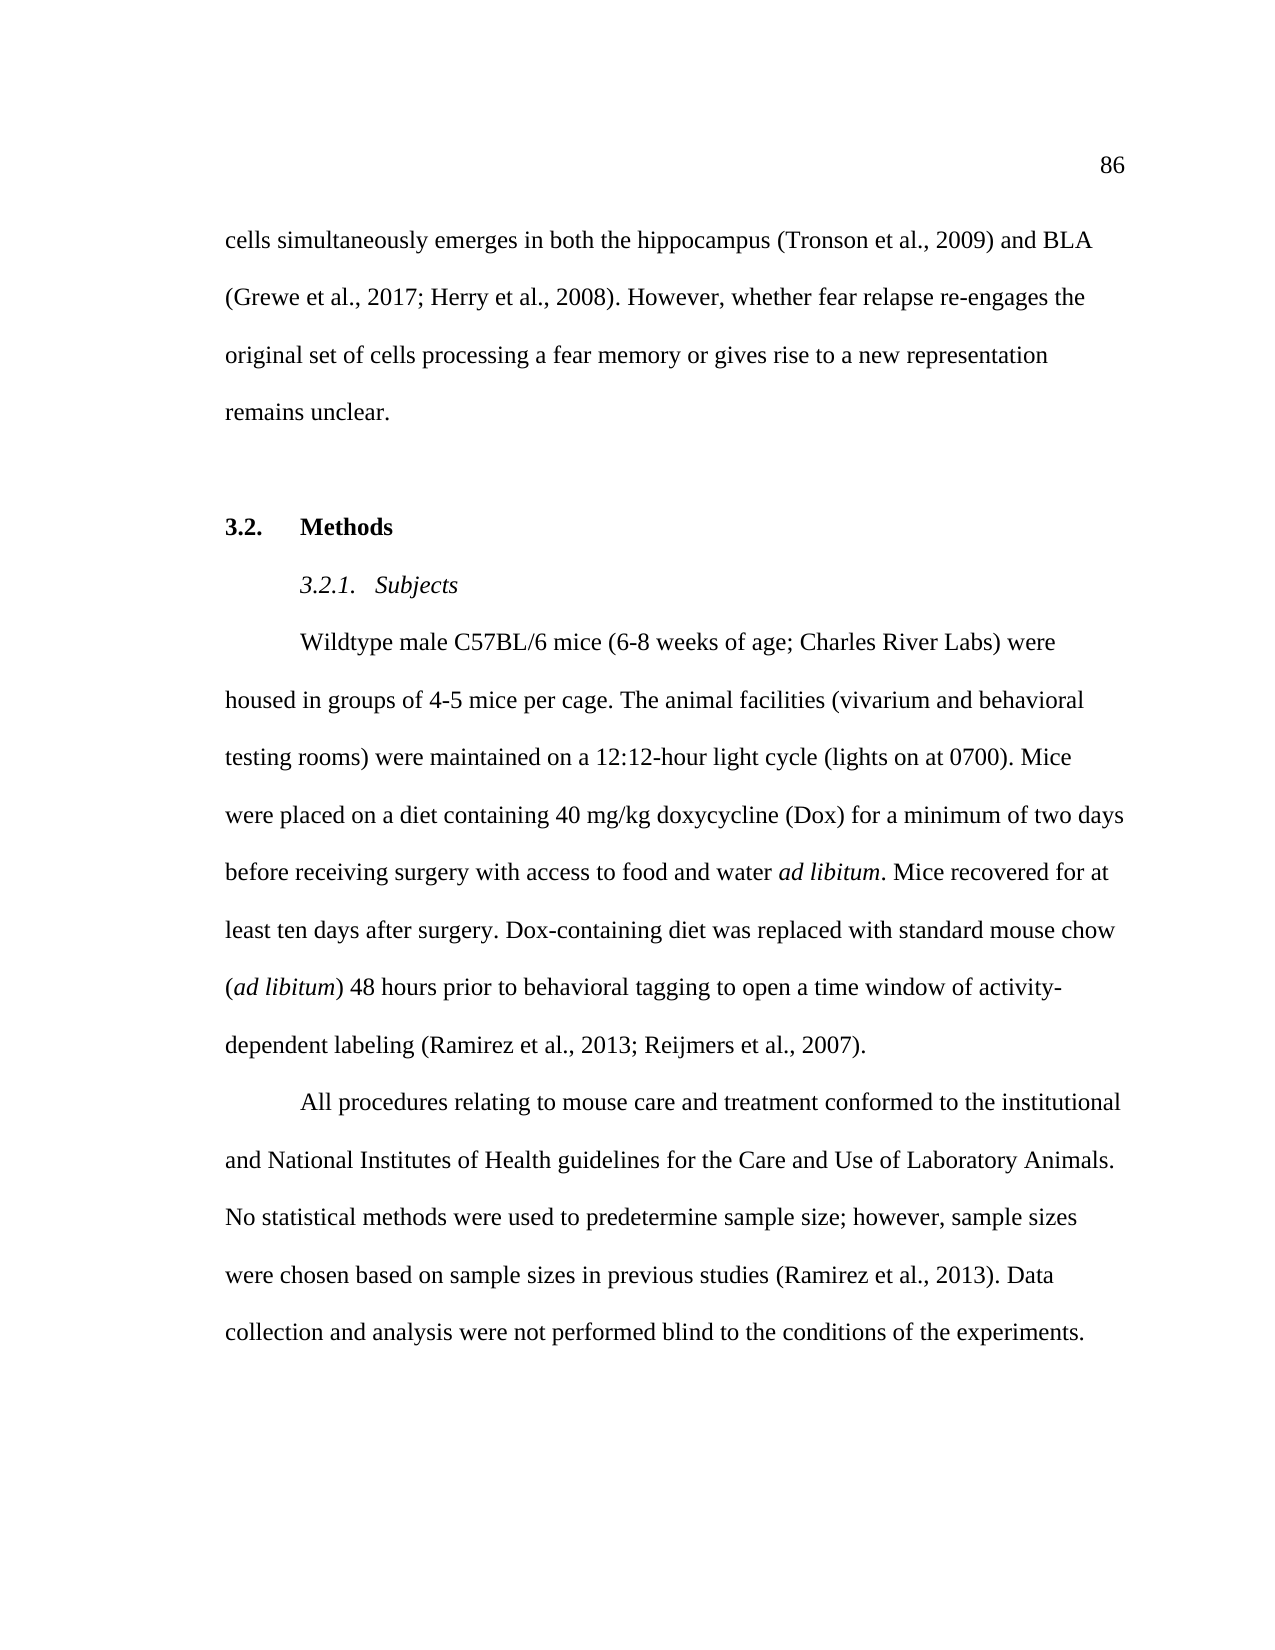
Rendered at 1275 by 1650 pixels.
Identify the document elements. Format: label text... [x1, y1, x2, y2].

subtitle Methods [225, 512, 1125, 541]
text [225, 225, 1125, 426]
subtitle Subjects [300, 570, 1125, 599]
text Wildtype male C57BL/6 mice (6-8 weeks of age; Charles River Labs) were housed in groups of 4-5 mice per cage. The animal facilities (vivarium and behavioral testing rooms) were maintained on a 12:12-hour light cycle (lights on at 0700). Mice were placed on a diet containing 40 mg/kg doxycycline (Dox) for a minimum of two days before receiving surgery with access to food and water ad libitum. Mice recovered for at least ten days after surgery. Dox-containing diet was replaced with standard mouse chow (ad libitum) 48 hours prior to behavioral tagging to open a time window of activity-dependent labeling (Ramirez et al., 2013; Reijmers et al., 2007). [225, 627, 1125, 1059]
text All procedures relating to mouse care and treatment conformed to the institutional and National Institutes of Health guidelines for the Care and Use of Laboratory Animals. No statistical methods were used to predetermine sample size; however, sample sizes were chosen based on sample sizes in previous studies (Ramirez et al., 2013). Data collection and analysis were not performed blind to the conditions of the experiments. [225, 1087, 1125, 1346]
